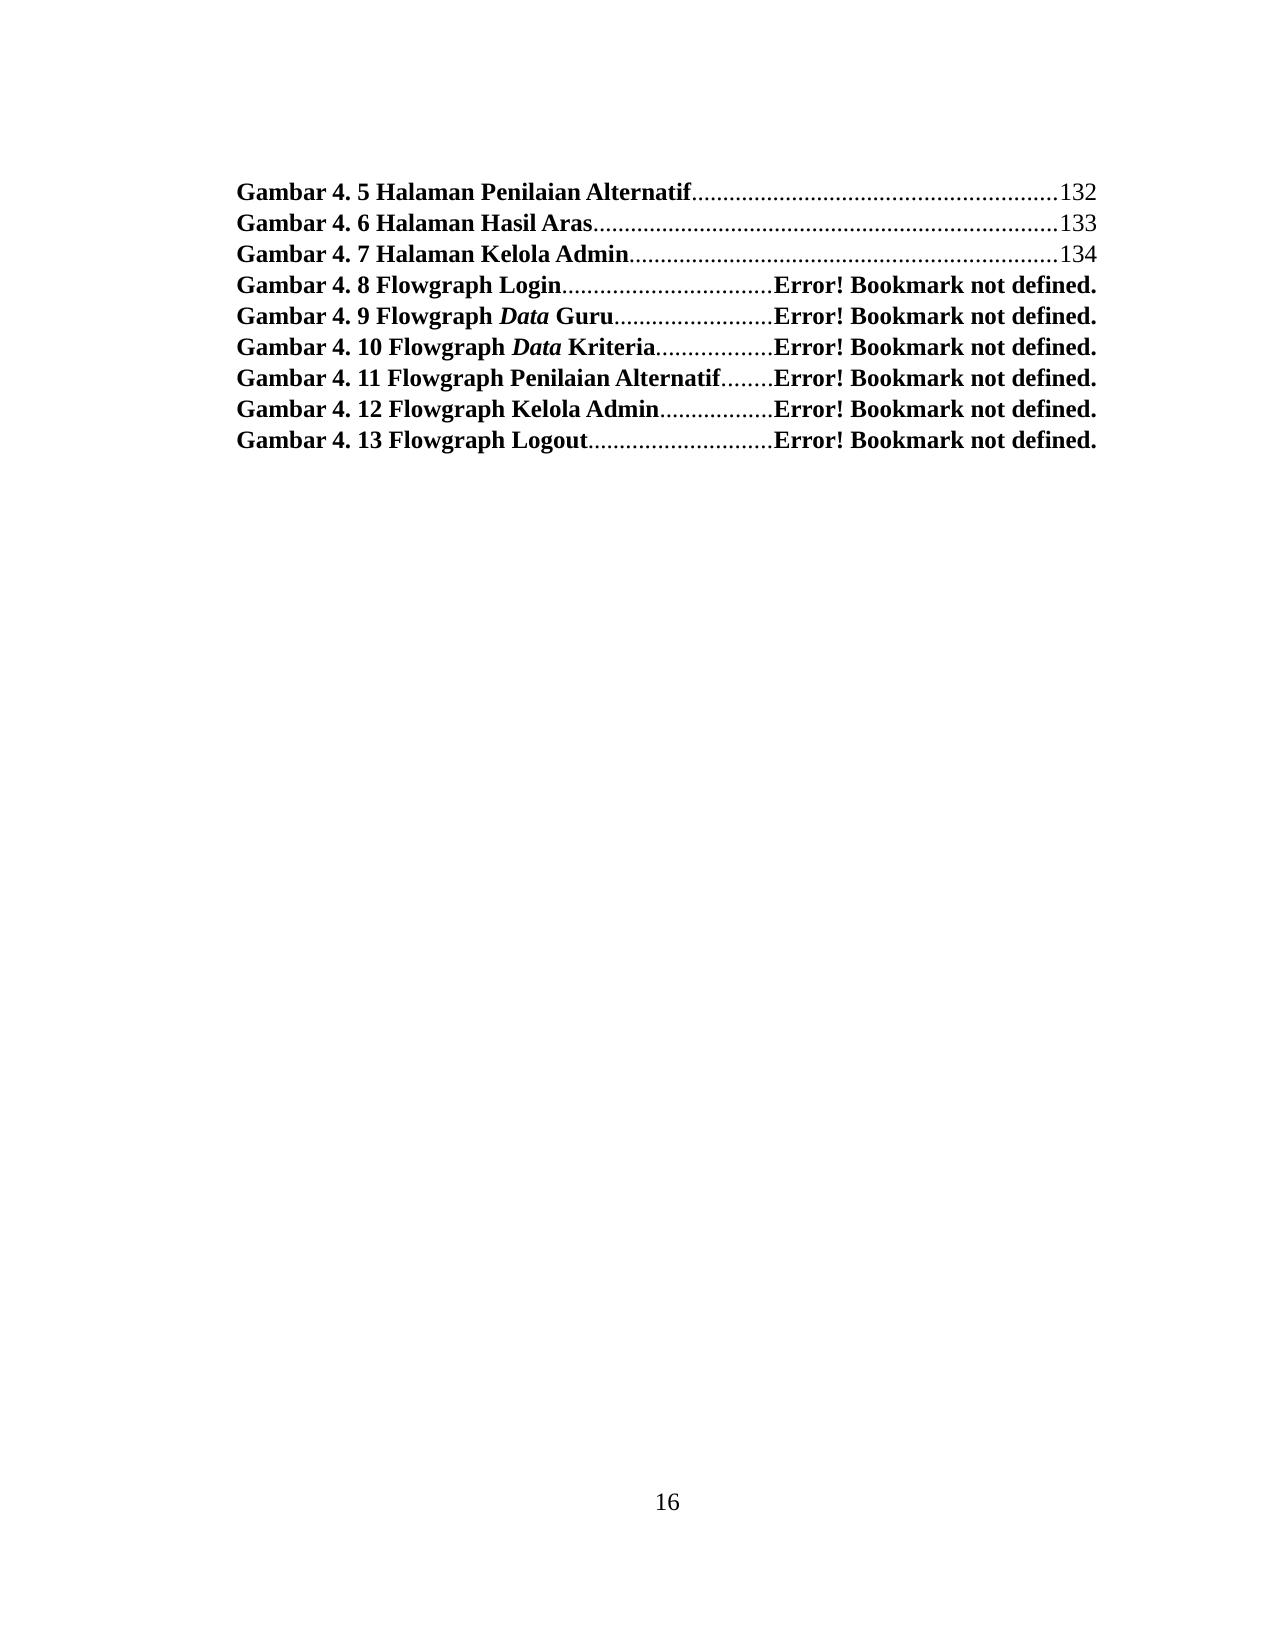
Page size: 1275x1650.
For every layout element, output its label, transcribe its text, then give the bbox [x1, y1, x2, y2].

text Gambar 4. 5 Halaman Penilaian Alternatif 132 [236, 177, 1098, 206]
text Gambar 4. 7 Halaman Kelola Admin 134 [236, 239, 1098, 268]
text Gambar 4. 9 Flowgraph Data Guru Error! Bookmark not defined. [236, 301, 1098, 330]
text Gambar 4. 13 Flowgraph Logout Error! Bookmark not defined. [236, 426, 1098, 454]
text Gambar 4. 12 Flowgraph Kelola Admin Error! Bookmark not defined. [236, 394, 1098, 423]
text Gambar 4. 8 Flowgraph Login Error! Bookmark not defined. [236, 270, 1098, 299]
text Gambar 4. 6 Halaman Hasil Aras 133 [236, 208, 1098, 237]
text Gambar 4. 10 Flowgraph Data Kriteria Error! Bookmark not defined. [236, 332, 1098, 361]
text Gambar 4. 11 Flowgraph Penilaian Alternatif Error! Bookmark not defined. [236, 363, 1098, 392]
